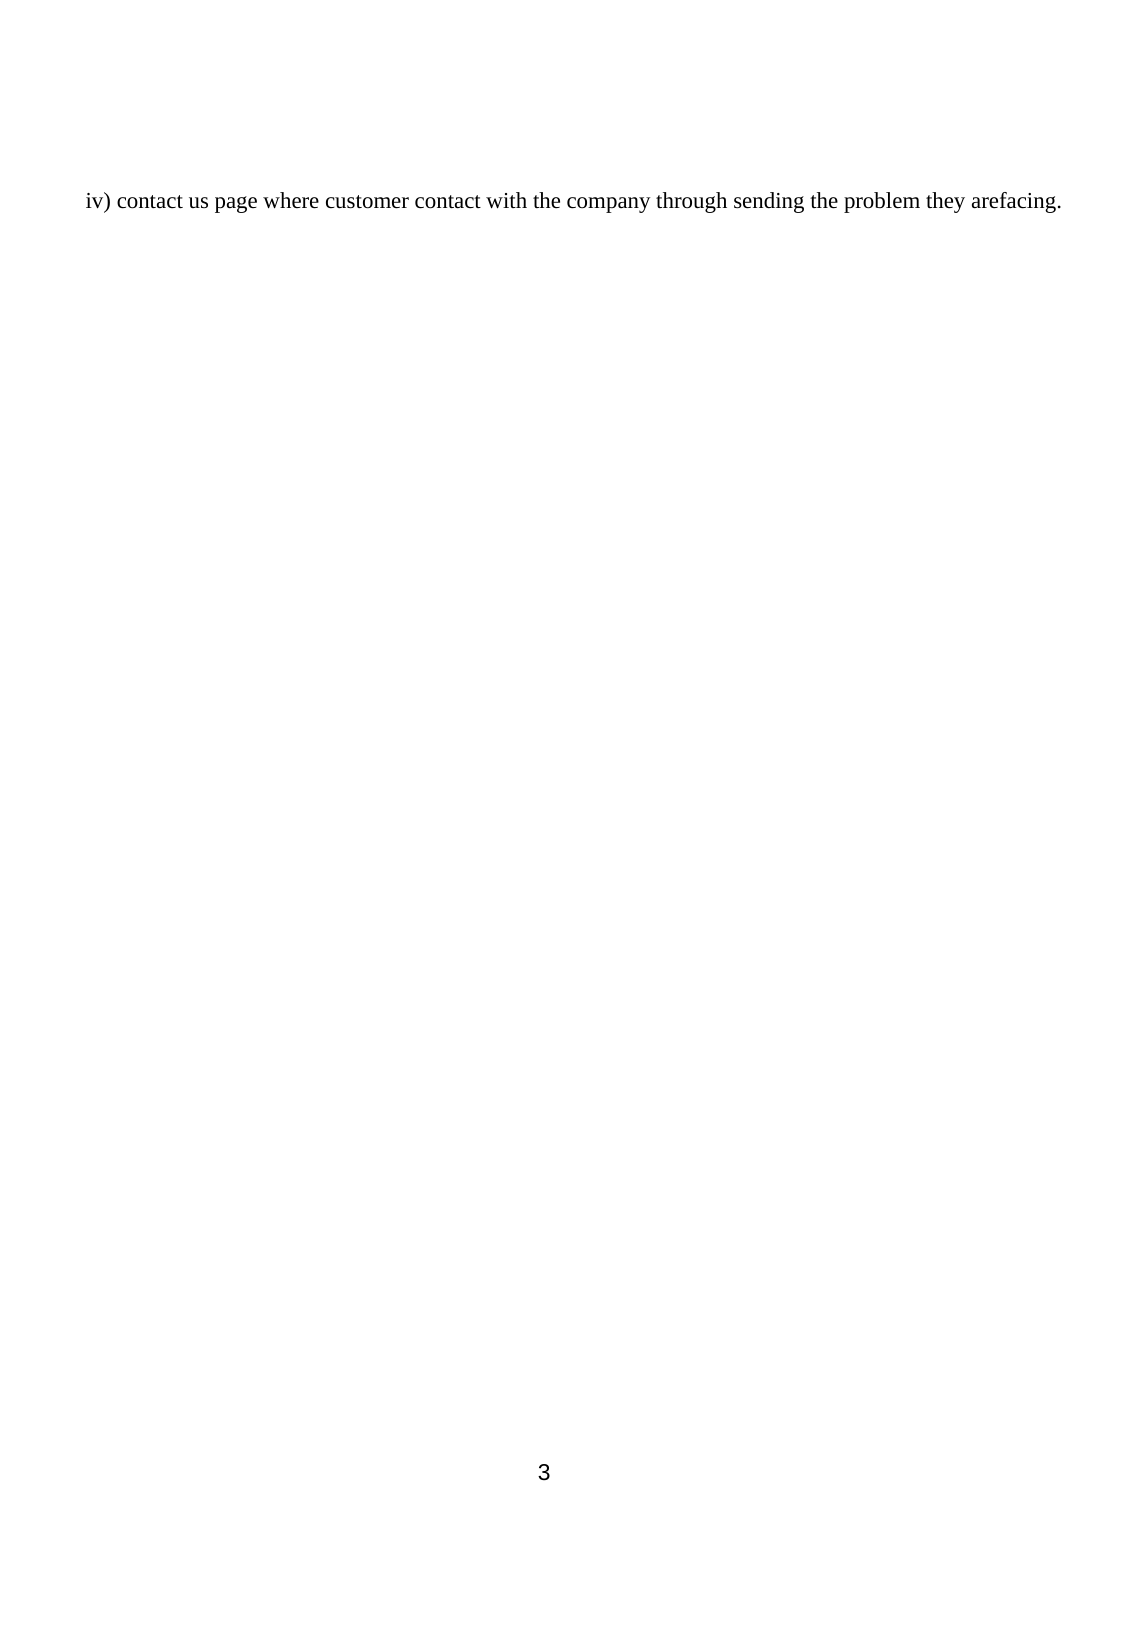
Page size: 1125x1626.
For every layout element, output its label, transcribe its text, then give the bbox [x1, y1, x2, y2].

text iv) contact us page where customer contact with the company through sending the problem they arefacing. [74, 187, 1063, 214]
